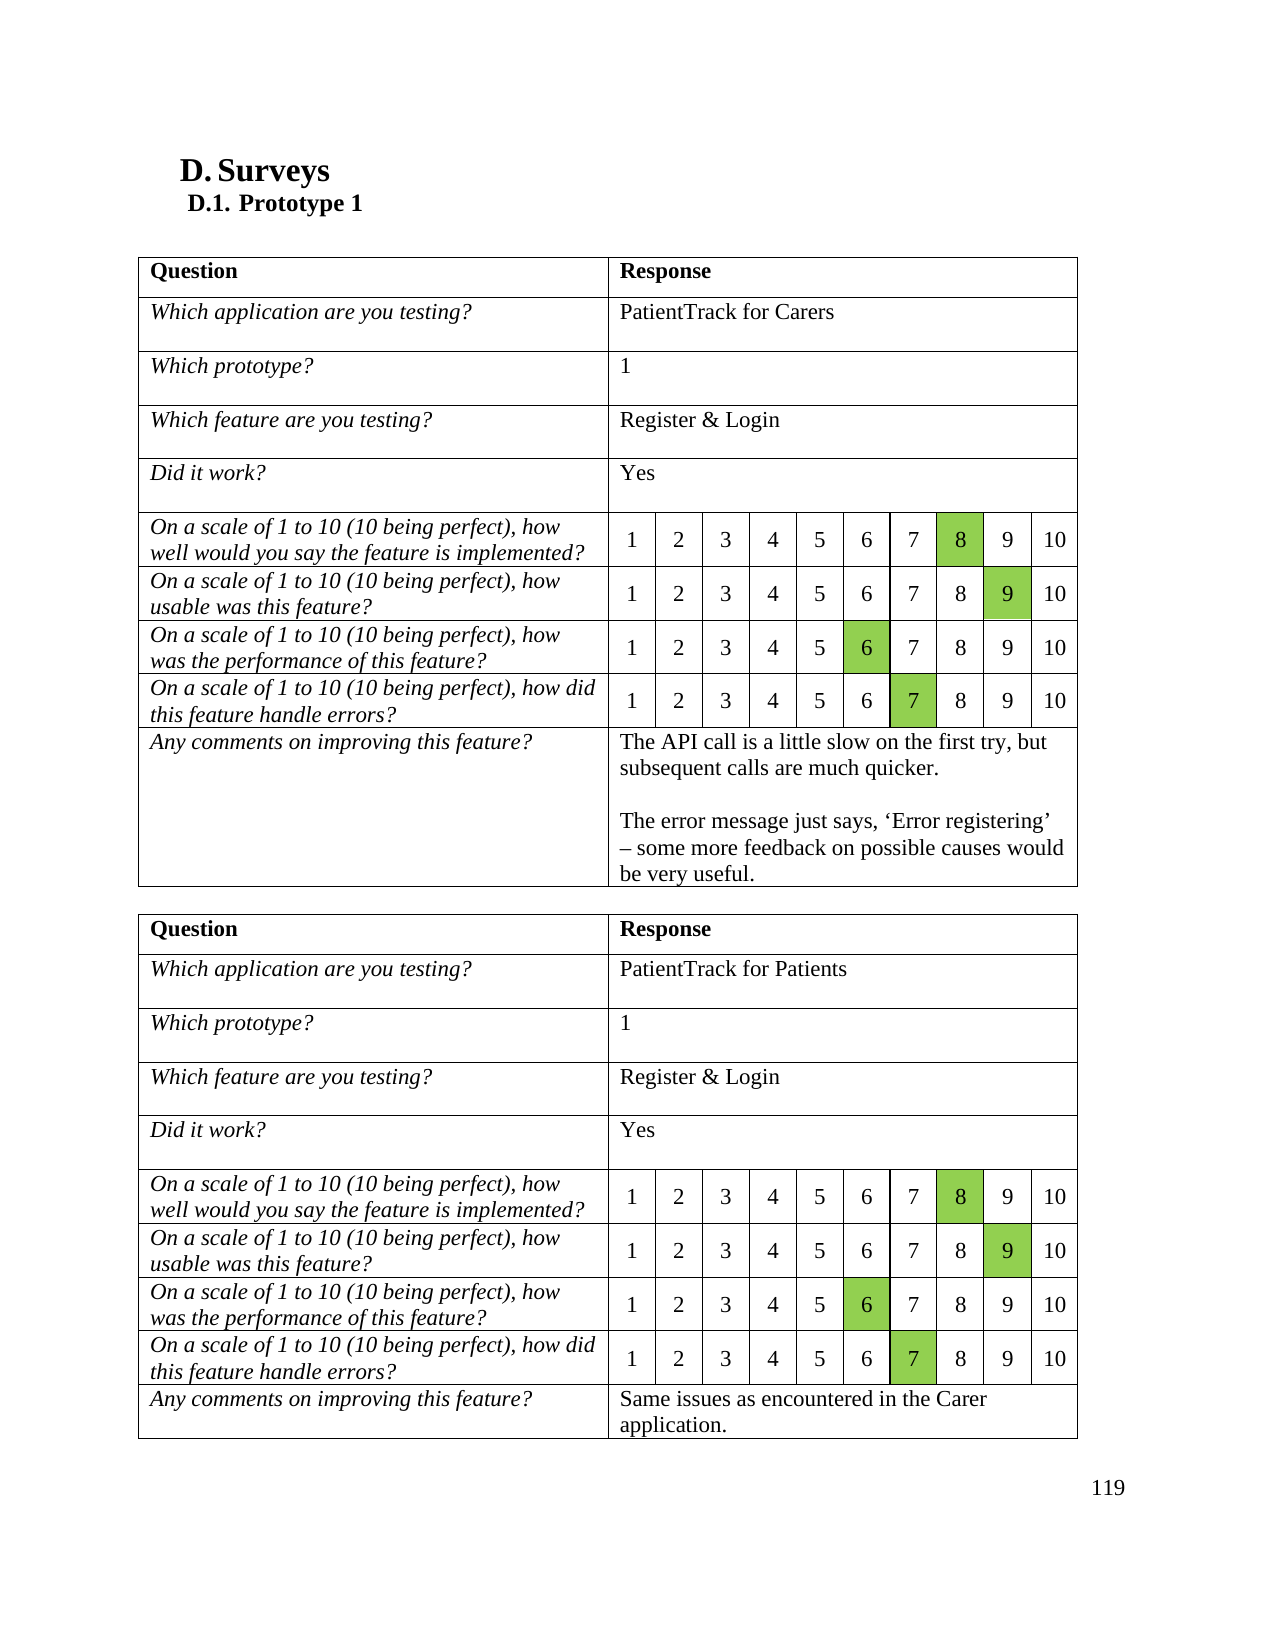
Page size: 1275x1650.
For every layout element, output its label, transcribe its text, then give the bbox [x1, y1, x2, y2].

table_cell 7 [891, 513, 936, 566]
table_cell 6 [844, 1278, 889, 1330]
table_header Response [609, 258, 1077, 297]
table_cell 5 [797, 1224, 843, 1277]
table_cell 10 [1032, 1278, 1077, 1330]
table_cell 7 [891, 621, 936, 673]
table_cell 9 [984, 1170, 1031, 1223]
table_cell On a scale of 1 to 10 (10 being perfect), how usable was this feature? [139, 567, 608, 619]
table_cell On a scale of 1 to 10 (10 being perfect), how well would you say the feature is implemented? [139, 1170, 608, 1223]
table_cell 3 [703, 1224, 749, 1277]
table_cell On a scale of 1 to 10 (10 being perfect), how did this feature handle errors? [139, 1331, 608, 1384]
table_cell 4 [750, 1331, 796, 1384]
table_cell PatientTrack for Patients [609, 955, 1077, 1008]
table_cell 5 [797, 1278, 843, 1330]
table_cell 9 [984, 567, 1031, 619]
table_cell 8 [937, 1331, 983, 1384]
table_cell 1 [609, 621, 655, 673]
table_cell Which feature are you testing? [139, 406, 608, 458]
table_cell 6 [844, 1170, 889, 1223]
table_cell 3 [703, 513, 749, 566]
table_cell 6 [844, 567, 889, 619]
table_cell 3 [703, 621, 749, 673]
table_cell 4 [750, 513, 796, 566]
table_cell 4 [750, 1278, 796, 1330]
table_cell 5 [797, 567, 843, 619]
text Prototype 1 [187, 188, 1125, 217]
table_cell Which application are you testing? [139, 298, 608, 351]
table_cell 7 [891, 1331, 936, 1384]
table_cell 9 [984, 513, 1031, 566]
table_cell 2 [656, 621, 702, 673]
table_cell 1 [609, 1009, 1077, 1062]
table_cell 6 [844, 1224, 889, 1277]
table_cell 4 [750, 1224, 796, 1277]
table_cell 7 [891, 1278, 936, 1330]
table_cell Any comments on improving this feature? [139, 728, 608, 886]
table_cell 5 [797, 513, 843, 566]
table_cell Register & Login [609, 406, 1077, 458]
table_cell 8 [937, 513, 983, 566]
table_cell 6 [844, 674, 889, 727]
table_cell Did it work? [139, 1116, 608, 1169]
table_cell On a scale of 1 to 10 (10 being perfect), how did this feature handle errors? [139, 674, 608, 727]
table_cell 7 [891, 567, 936, 619]
table_cell 5 [797, 1170, 843, 1223]
table_cell On a scale of 1 to 10 (10 being perfect), how was the performance of this feature? [139, 621, 608, 673]
table_cell 2 [656, 567, 702, 619]
table_cell Same issues as encountered in the Carer application. [609, 1385, 1077, 1438]
table_cell 4 [750, 1170, 796, 1223]
table_cell Which feature are you testing? [139, 1063, 608, 1115]
table_cell 5 [797, 1331, 843, 1384]
table_cell 1 [609, 513, 655, 566]
table_cell 1 [609, 1278, 655, 1330]
table_cell 6 [844, 621, 889, 673]
table_cell 10 [1032, 621, 1077, 673]
table_cell PatientTrack for Carers [609, 298, 1077, 351]
table_cell 8 [937, 1224, 983, 1277]
table_cell 8 [937, 621, 983, 673]
table_cell 10 [1032, 1170, 1077, 1223]
table_cell 3 [703, 674, 749, 727]
table_cell 8 [937, 1170, 983, 1223]
table_cell 2 [656, 1331, 702, 1384]
table_cell 6 [844, 513, 889, 566]
table_cell 10 [1032, 674, 1077, 727]
table_cell 2 [656, 513, 702, 566]
table_cell 8 [937, 1278, 983, 1330]
table_cell 1 [609, 1170, 655, 1223]
table_cell 10 [1032, 567, 1077, 619]
table_cell 10 [1032, 513, 1077, 566]
table_cell 1 [609, 567, 655, 619]
table_header Response [609, 915, 1077, 954]
table_cell 4 [750, 567, 796, 619]
table_cell 1 [609, 352, 1077, 404]
table_cell 9 [984, 674, 1031, 727]
table_cell 3 [703, 567, 749, 619]
table_cell 3 [703, 1170, 749, 1223]
table_cell The API call is a little slow on the first try, but subsequent calls are much quicker. The error message just says, ‘Error registering’ – some more feedback on possible causes would be very useful. [609, 728, 1077, 886]
table_cell 6 [844, 1331, 889, 1384]
table_cell 3 [703, 1331, 749, 1384]
table_cell 9 [984, 1278, 1031, 1330]
table_cell 9 [984, 1224, 1031, 1277]
table_cell 7 [891, 674, 936, 727]
table_cell 4 [750, 674, 796, 727]
table_cell 2 [656, 1170, 702, 1223]
table_cell 10 [1032, 1331, 1077, 1384]
table_cell 7 [891, 1224, 936, 1277]
table_cell 8 [937, 567, 983, 619]
table_cell Which application are you testing? [139, 955, 608, 1008]
table_cell 5 [797, 674, 843, 727]
table_cell 4 [750, 621, 796, 673]
table_cell 7 [891, 1170, 936, 1223]
table_cell 1 [609, 1224, 655, 1277]
table_cell On a scale of 1 to 10 (10 being perfect), how usable was this feature? [139, 1224, 608, 1277]
table_cell Which prototype? [139, 1009, 608, 1062]
table_cell 9 [984, 621, 1031, 673]
table_cell 2 [656, 674, 702, 727]
table_header Question [139, 915, 608, 954]
table_cell 5 [797, 621, 843, 673]
text Surveys [179, 150, 1125, 188]
table_cell 2 [656, 1224, 702, 1277]
table_cell On a scale of 1 to 10 (10 being perfect), how was the performance of this feature? [139, 1278, 608, 1330]
table_header Question [139, 258, 608, 297]
table_cell Any comments on improving this feature? [139, 1385, 608, 1438]
table_cell Yes [609, 459, 1077, 512]
table_cell On a scale of 1 to 10 (10 being perfect), how well would you say the feature is implemented? [139, 513, 608, 566]
table_cell 1 [609, 1331, 655, 1384]
table_cell 8 [937, 674, 983, 727]
table_cell Which prototype? [139, 352, 608, 404]
table_cell 3 [703, 1278, 749, 1330]
table_cell Yes [609, 1116, 1077, 1169]
table_cell 2 [656, 1278, 702, 1330]
table_cell Register & Login [609, 1063, 1077, 1115]
table_cell 1 [609, 674, 655, 727]
table_cell Did it work? [139, 459, 608, 512]
table_cell 10 [1032, 1224, 1077, 1277]
table_cell 9 [984, 1331, 1031, 1384]
